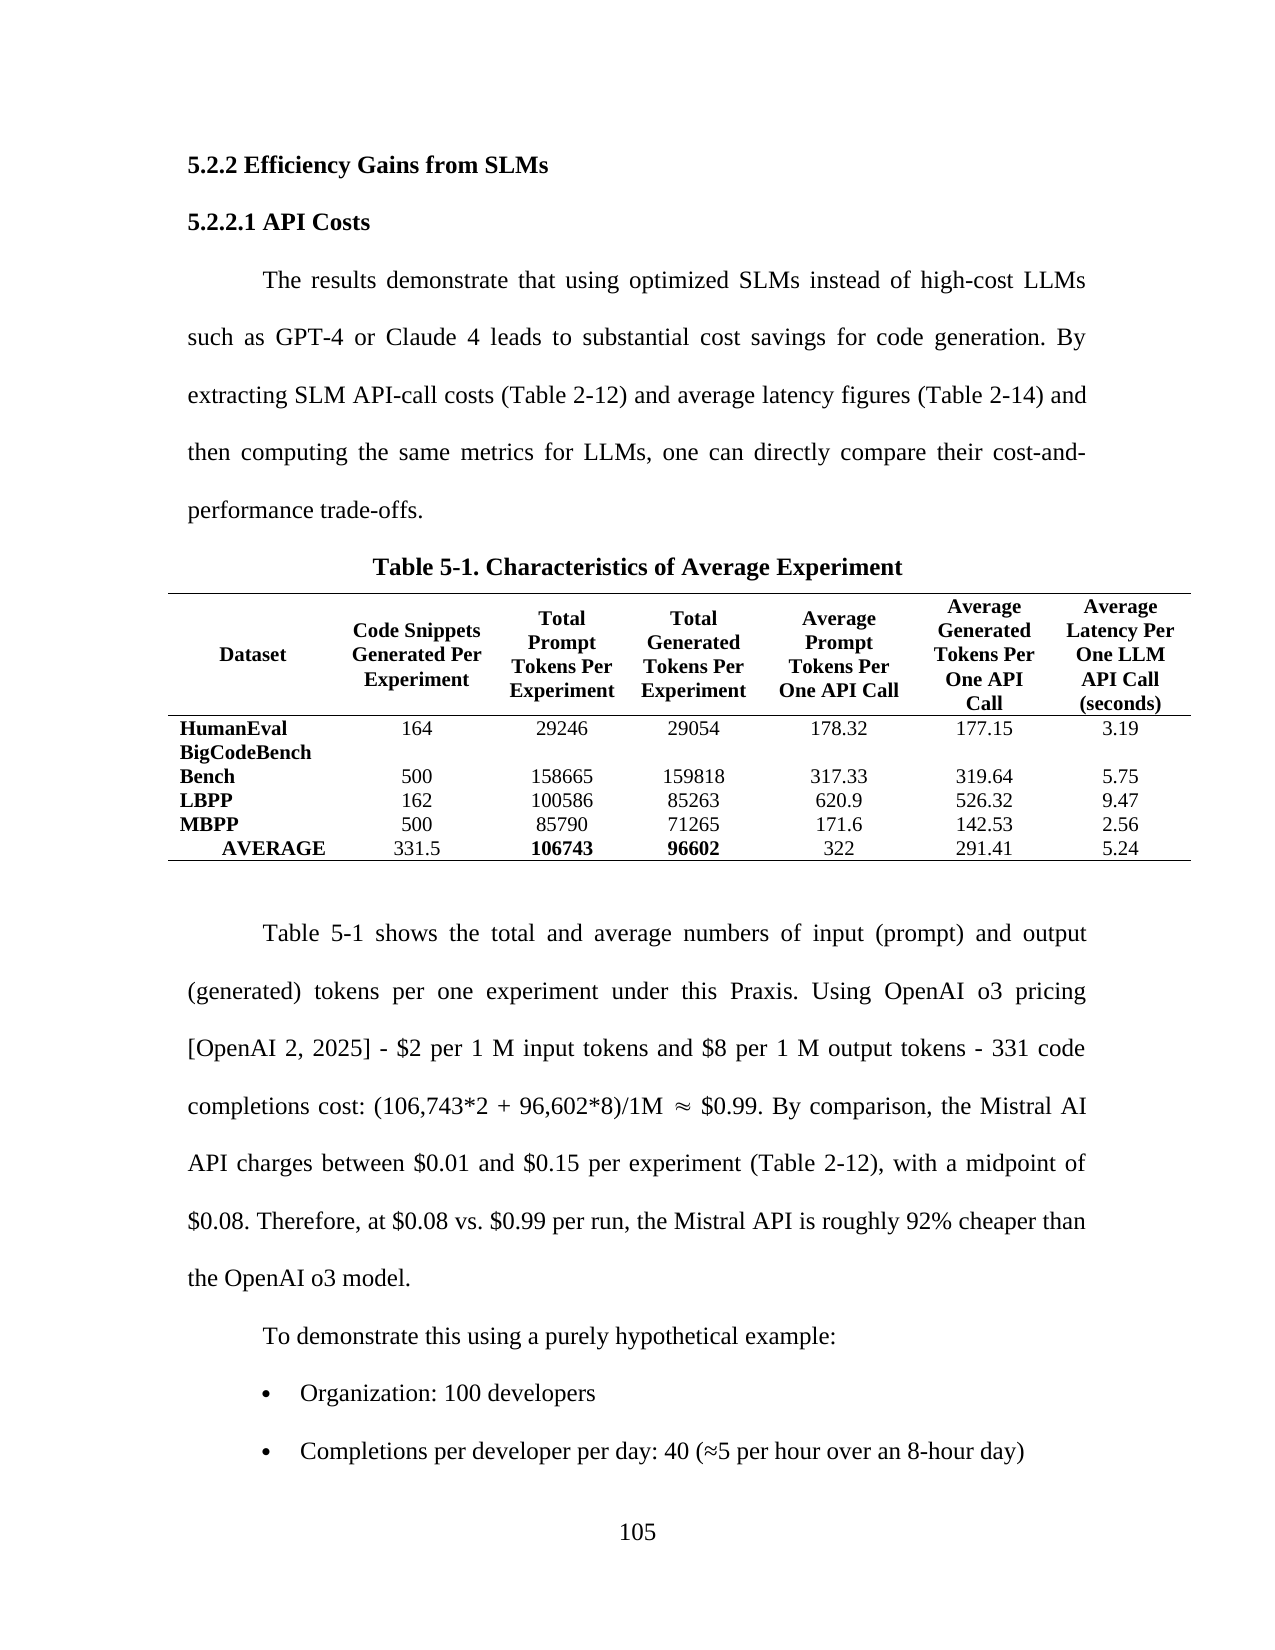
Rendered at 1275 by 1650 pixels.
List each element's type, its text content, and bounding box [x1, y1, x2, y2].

table_cell 291.41 [918, 836, 1050, 860]
table_cell 5.24 [1050, 836, 1191, 860]
table_cell 85790 [496, 812, 627, 836]
table_cell 162 [337, 788, 496, 812]
table_header Total Prompt Tokens Per Experiment [496, 594, 627, 714]
table_cell 3.19 [1050, 716, 1191, 740]
text Table 5-1 shows the total and average numbers of input (prompt) and output (generated) tokens per one experiment under this Praxis. Using OpenAI o3 pricing [OpenAI 2, 2025] - $2 per 1 M input tokens and $8 per 1 M output tokens - 331 code completions cost: (106,743*2 + 96,602*8)/1M $0.99. By comparison, the Mistral AI API charges between $0.01 and $0.15 per experiment (Table 2-12), with a midpoint of $0.08. Therefore, at $0.08 vs. $0.99 per run, the Mistral API is roughly 92% cheaper than the OpenAI o3 model. [187, 918, 1087, 1292]
table_header Total Generated Tokens Per Experiment [628, 594, 759, 714]
table_cell LBPP [168, 788, 337, 812]
table_cell 322 [759, 836, 918, 860]
table_cell 177.15 [918, 716, 1050, 740]
table_header Average Generated Tokens Per One API Call [918, 594, 1050, 714]
table_cell 142.53 [918, 812, 1050, 836]
table_cell 526.32 [918, 788, 1050, 812]
table_cell 85263 [628, 788, 759, 812]
subtitle 5.2.2 Efficiency Gains from SLMs [187, 150, 1087, 179]
table_cell 178.32 [759, 716, 918, 740]
table_header Average Latency Per One LLM API Call (seconds) [1050, 594, 1191, 714]
table_cell 5.75 [1050, 740, 1191, 788]
table_cell 164 [337, 716, 496, 740]
text To demonstrate this using a purely hypothetical example: [187, 1321, 1087, 1350]
table_cell MBPP [168, 812, 337, 836]
table_cell 29054 [628, 716, 759, 740]
table_header Dataset [168, 594, 337, 714]
table_cell BigCodeBench Bench [168, 740, 337, 788]
table_cell 71265 [628, 812, 759, 836]
table_cell 2.56 [1050, 812, 1191, 836]
table_cell 331.5 [337, 836, 496, 860]
table_cell 620.9 [759, 788, 918, 812]
table_cell 96602 [628, 836, 759, 860]
table_cell 317.33 [759, 740, 918, 788]
table_cell 500 [337, 740, 496, 788]
text The results demonstrate that using optimized SLMs instead of high-cost LLMs such as GPT-4 or Claude 4 leads to substantial cost savings for code generation. By extracting SLM API-call costs (Table 2-12) and average latency figures (Table 2-14) and then computing the same metrics for LLMs, one can directly compare their cost-and-performance trade-offs. [187, 265, 1087, 524]
table_cell 500 [337, 812, 496, 836]
table_cell 29246 [496, 716, 627, 740]
list Completions per developer per day: 40 (≈5 per hour over an 8-hour day) [262, 1436, 1087, 1465]
table_cell 159818 [628, 740, 759, 788]
text 5.2.2.1 API Costs [187, 207, 1087, 236]
table_cell 158665 [496, 740, 627, 788]
table_cell 171.6 [759, 812, 918, 836]
list Organization: 100 developers [262, 1378, 1087, 1407]
table_cell 319.64 [918, 740, 1050, 788]
subtitle Table 5-1. Characteristics of Average Experiment [187, 552, 1087, 581]
table_header Average Prompt Tokens Per One API Call [759, 594, 918, 714]
table_cell 100586 [496, 788, 627, 812]
table_cell AVERAGE [168, 836, 337, 860]
table_cell HumanEval [168, 716, 337, 740]
table_cell 9.47 [1050, 788, 1191, 812]
table_cell 106743 [496, 836, 627, 860]
table_header Code Snippets Generated Per Experiment [337, 594, 496, 714]
